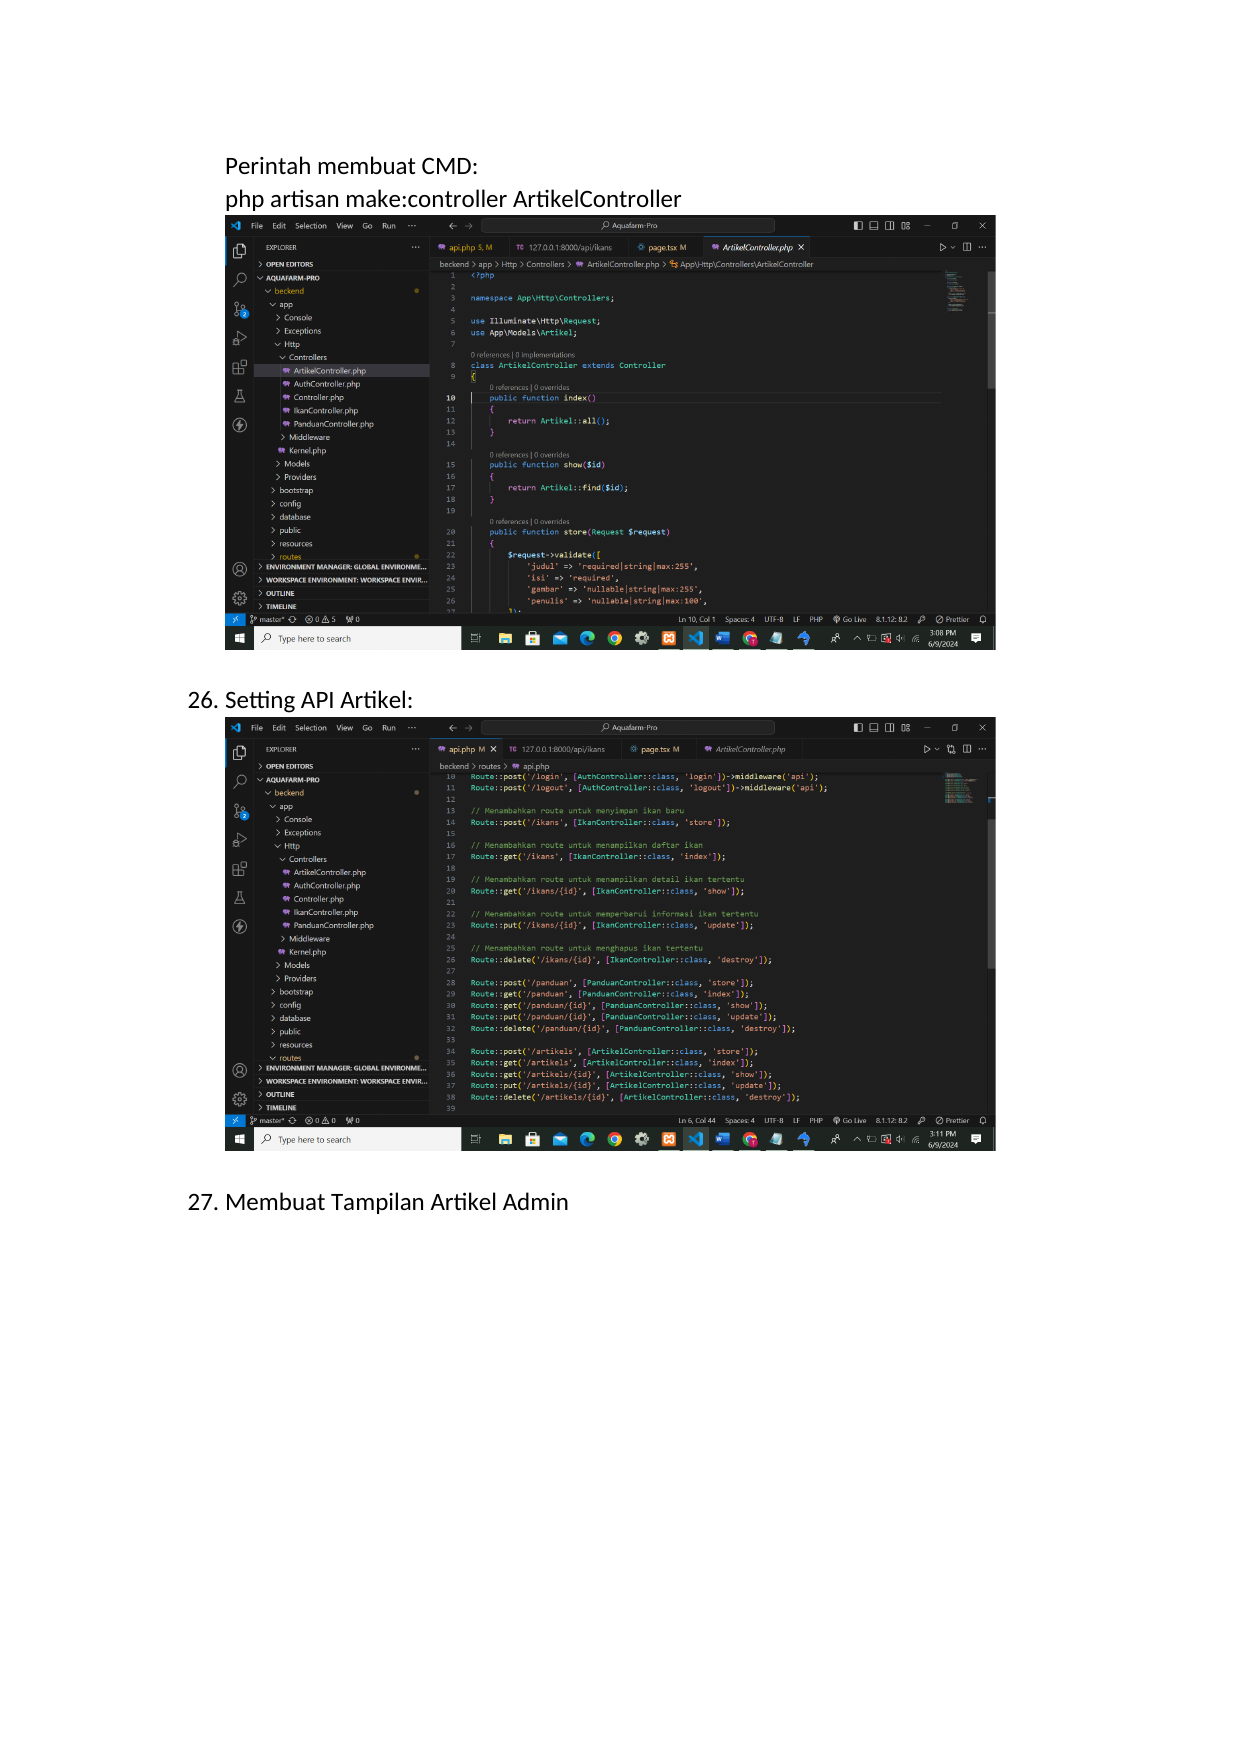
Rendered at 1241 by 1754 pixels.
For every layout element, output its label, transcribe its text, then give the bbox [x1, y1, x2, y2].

list Perintah membuat CMD: [225, 150, 1090, 181]
list php artisan make:controller ArtikelController [225, 183, 1090, 213]
picture [225, 215, 996, 650]
list Setting API Artikel: [187, 684, 1090, 715]
list Membuat Tampilan Artikel Admin [187, 1186, 1090, 1217]
picture [225, 717, 996, 1151]
